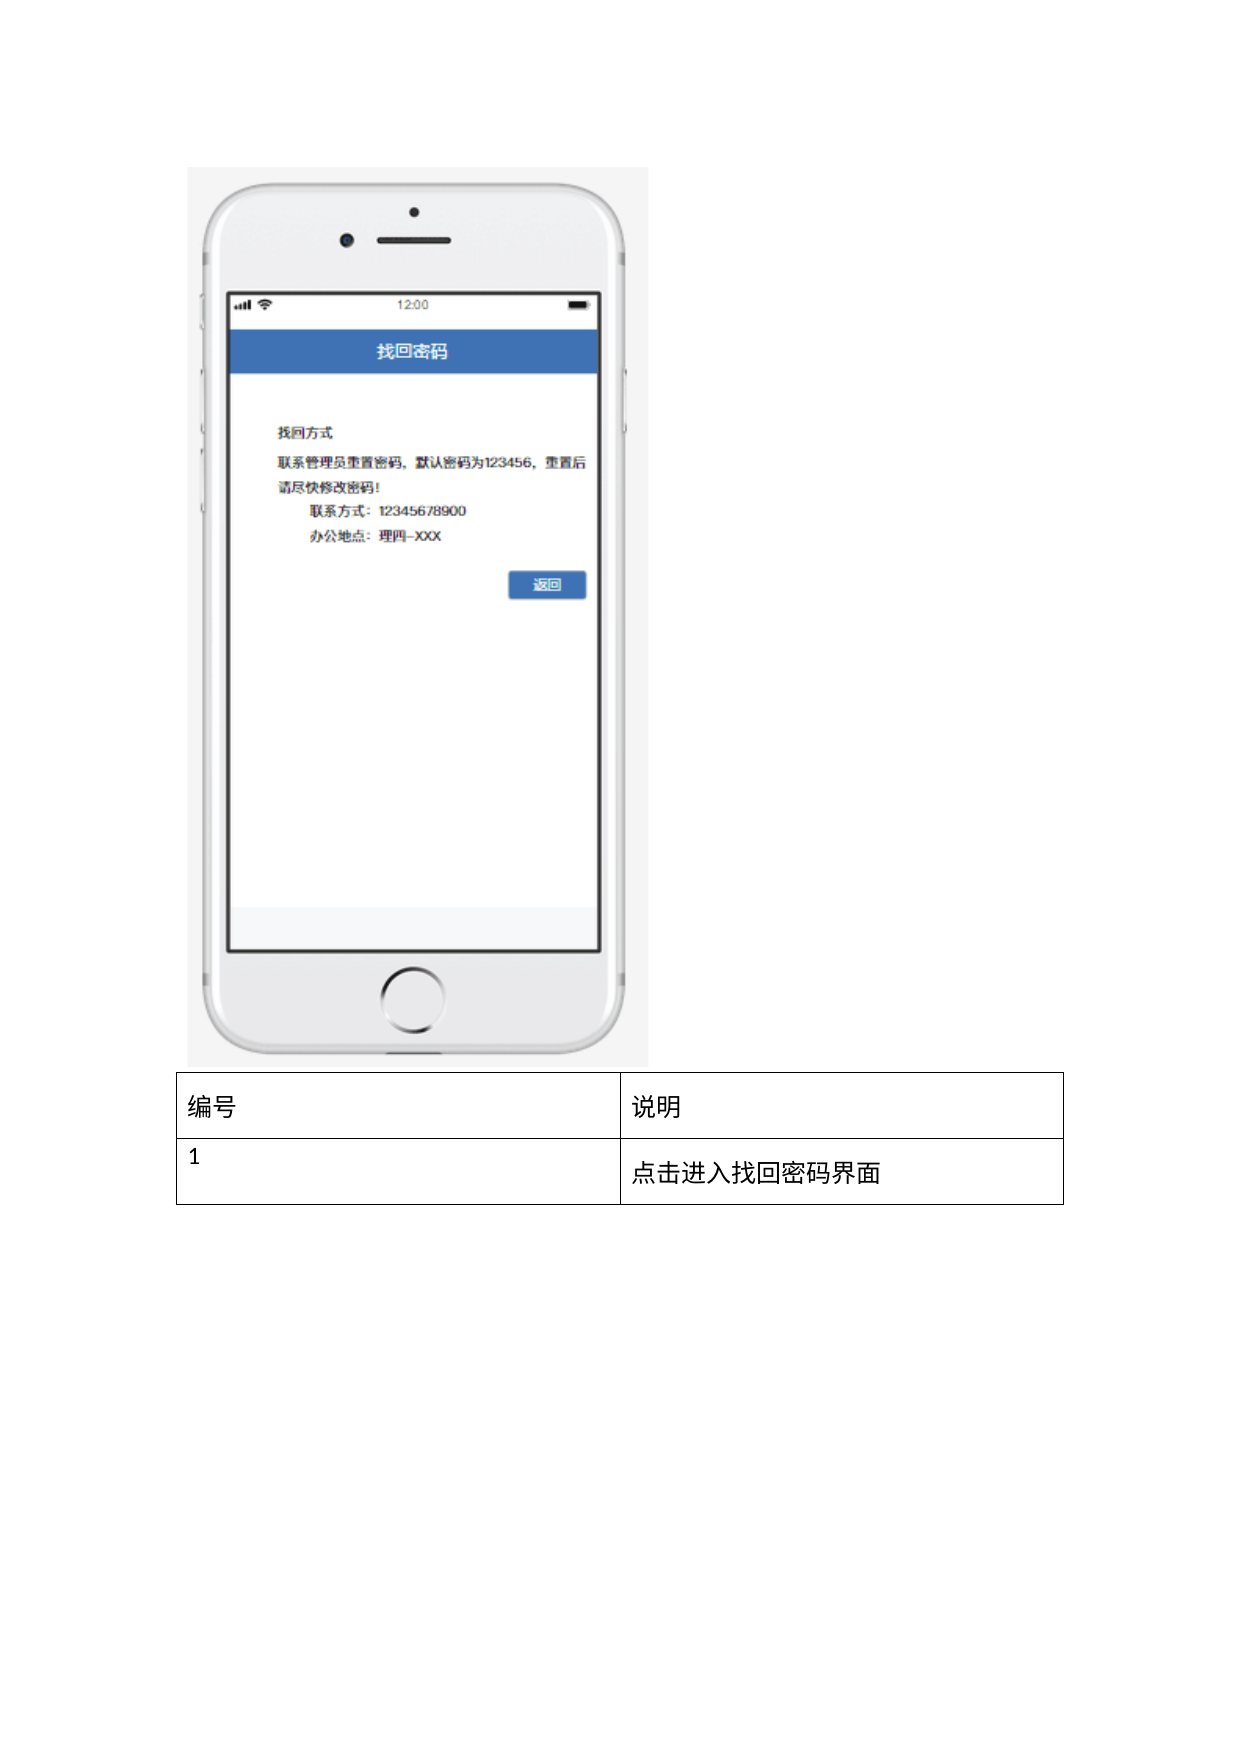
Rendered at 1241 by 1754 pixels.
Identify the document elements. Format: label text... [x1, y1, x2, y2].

table_header 说明 [621, 1073, 1063, 1138]
table_header 编号 [177, 1073, 620, 1138]
table_cell 点击进入找回密码界面 [621, 1139, 1063, 1204]
table_cell 1 [177, 1139, 620, 1204]
picture [187, 167, 649, 1067]
